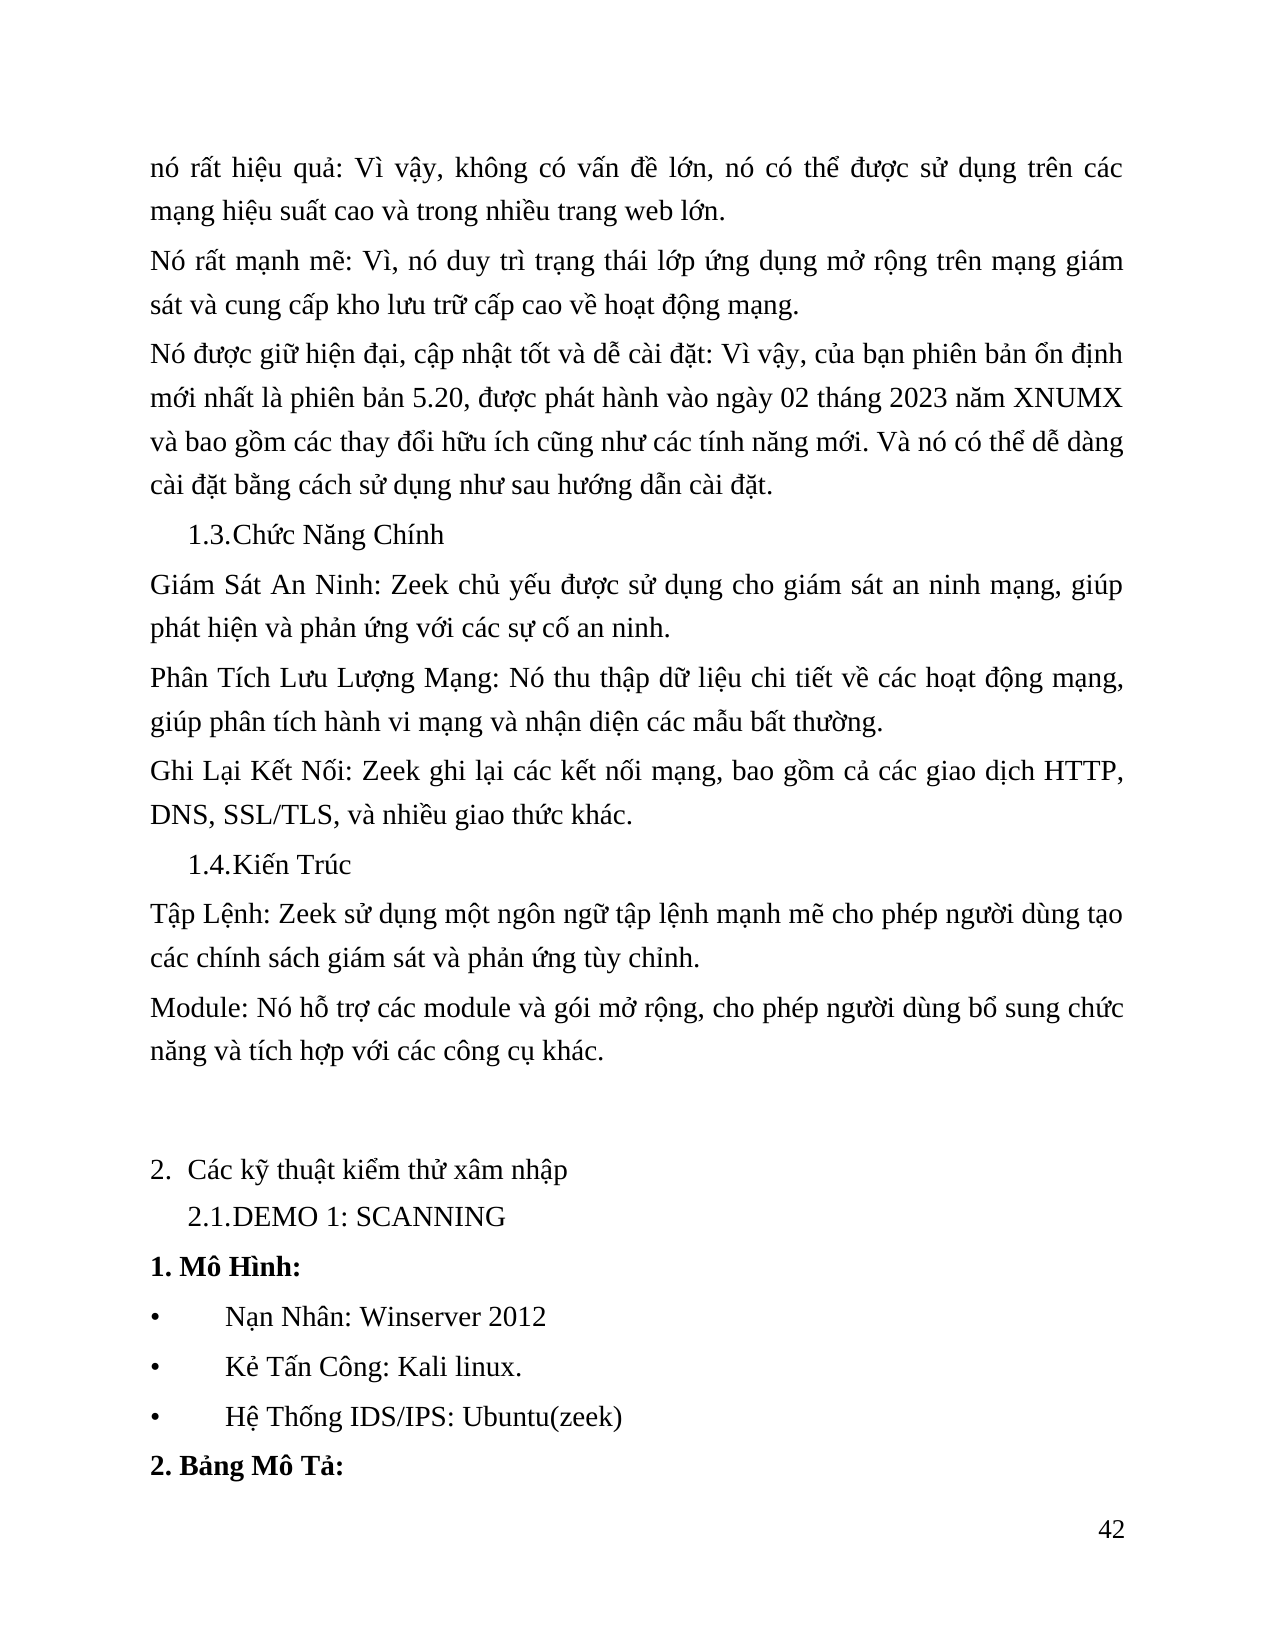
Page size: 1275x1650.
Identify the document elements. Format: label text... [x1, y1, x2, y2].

text Nó được giữ hiện đại, cập nhật tốt và dễ cài đặt: Vì vậy, của bạn phiên bản ổn định mới nhất là phiên bản 5.20, được phát hành vào ngày 02 tháng 2023 năm XNUMX và bao gồm các thay đổi hữu ích cũng như các tính năng mới. Và nó có thể dễ dàng cài đặt bằng cách sử dụng như sau hướng dẫn cài đặt. [150, 337, 1125, 501]
subtitle Chức Năng Chính [187, 517, 1125, 551]
text Nó rất mạnh mẽ: Vì, nó duy trì trạng thái lớp ứng dụng mở rộng trên mạng giám sát và cung cấp kho lưu trữ cấp cao về hoạt động mạng. [150, 243, 1125, 320]
subtitle DEMO 1: SCANNING [187, 1199, 1125, 1233]
subtitle Kiến Trúc [187, 847, 1125, 880]
text nó rất hiệu quả: Vì vậy, không có vấn đề lớn, nó có thể được sử dụng trên các mạng hiệu suất cao và trong nhiều trang web lớn. [150, 150, 1125, 227]
text Giám Sát An Ninh: Zeek chủ yếu được sử dụng cho giám sát an ninh mạng, giúp phát hiện và phản ứng với các sự cố an ninh. [150, 567, 1125, 644]
text • Kẻ Tấn Công: Kali linux. [150, 1349, 1125, 1382]
subtitle Các kỹ thuật kiểm thử xâm nhập [150, 1152, 1125, 1185]
text Phân Tích Lưu Lượng Mạng: Nó thu thập dữ liệu chi tiết về các hoạt động mạng, giúp phân tích hành vi mạng và nhận diện các mẫu bất thường. [150, 660, 1125, 737]
text Module: Nó hỗ trợ các module và gói mở rộng, cho phép người dùng bổ sung chức năng và tích hợp với các công cụ khác. [150, 990, 1125, 1067]
text 1. Mô Hình: [150, 1249, 1125, 1283]
text • Hệ Thống IDS/IPS: Ubuntu(zeek) [150, 1399, 1125, 1432]
text 2. Bảng Mô Tả: [150, 1448, 1125, 1482]
text • Nạn Nhân: Winserver 2012 [150, 1299, 1125, 1333]
text Ghi Lại Kết Nối: Zeek ghi lại các kết nối mạng, bao gồm cả các giao dịch HTTP, DNS, SSL/TLS, và nhiều giao thức khác. [150, 753, 1125, 831]
text Tập Lệnh: Zeek sử dụng một ngôn ngữ tập lệnh mạnh mẽ cho phép người dùng tạo các chính sách giám sát và phản ứng tùy chỉnh. [150, 897, 1125, 974]
